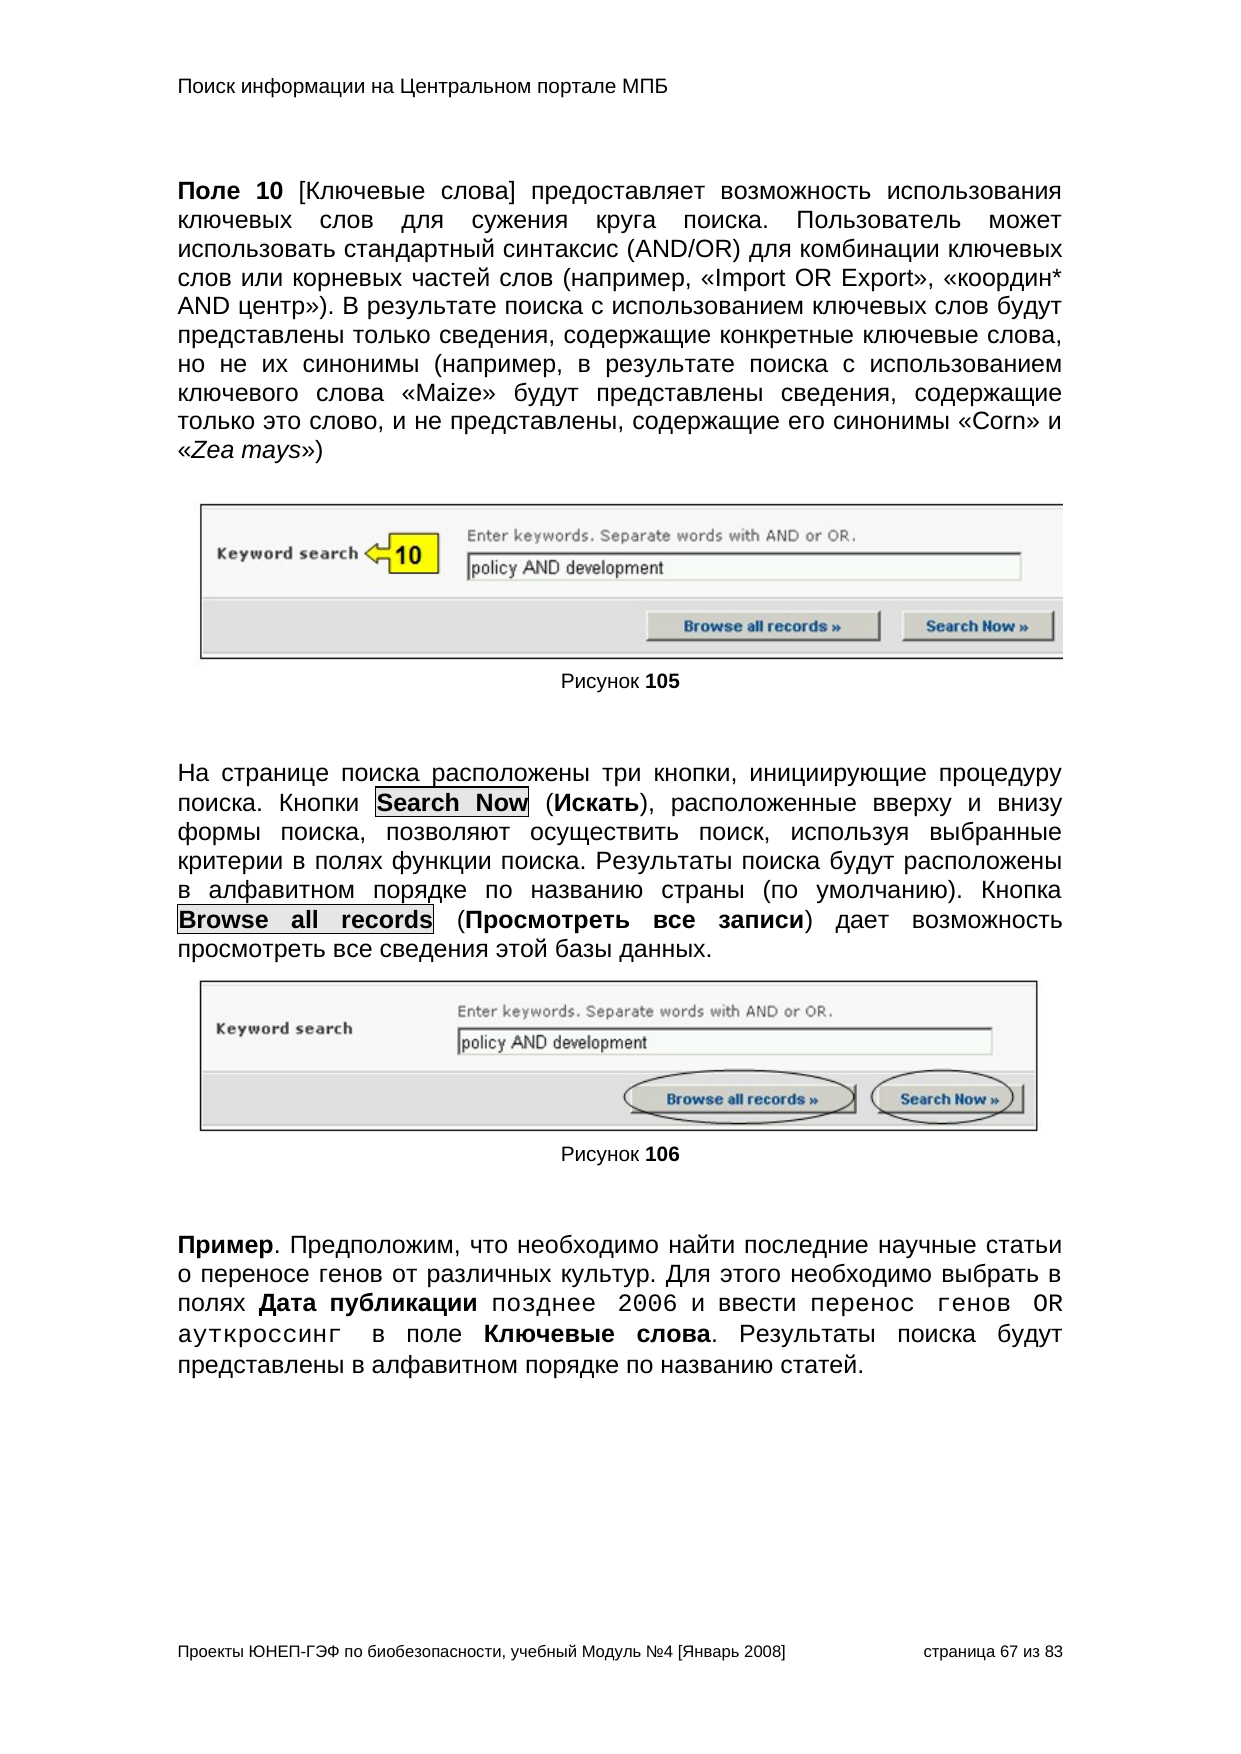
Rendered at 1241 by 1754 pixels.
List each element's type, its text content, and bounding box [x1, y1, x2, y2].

text На странице поиска расположены три кнопки, инициирующие процедуру поиска. Кнопки Search Now (Искать), расположенные вверху и внизу формы поиска, позволяют осуществить поиск, используя выбранные критерии в полях функции поиска. Результаты поиска будут расположены в алфавитном порядке по названию страны (по умолчанию). Кнопка Browse all records (Просмотреть все записи) дает возможность просмотреть все сведения этой базы данных. [177, 758, 1063, 963]
text Поле 10 [Ключевые слова] предоставляет возможность использования ключевых слов для сужения круга поиска. Пользователь может использовать стандартный синтаксис (AND/OR) для комбинации ключевых слов или корневых частей слов (например, «Import OR Export», «координ* AND центр»). В результате поиска с использованием ключевых слов будут представлены только сведения, содержащие конкретные ключевые слова, но не их синонимы (например, в результате поиска с использованием ключевого слова «Maize» будут представлены сведения, содержащие только это слово, и не представлены, содержащие его синонимы «Corn» и «Zea mays») [177, 176, 1063, 464]
text Пример. Предположим, что необходимо найти последние научные статьи о переносе генов от различных культур. Для этого необходимо выбрать в полях Дата публикации позднее 2006 и ввести перенос генов OR ауткроссинг в поле Ключевые слова. Результаты поиска будут представлены в алфавитном порядке по названию статей. [177, 1231, 1063, 1379]
picture [192, 970, 1064, 1142]
picture [192, 500, 1064, 669]
